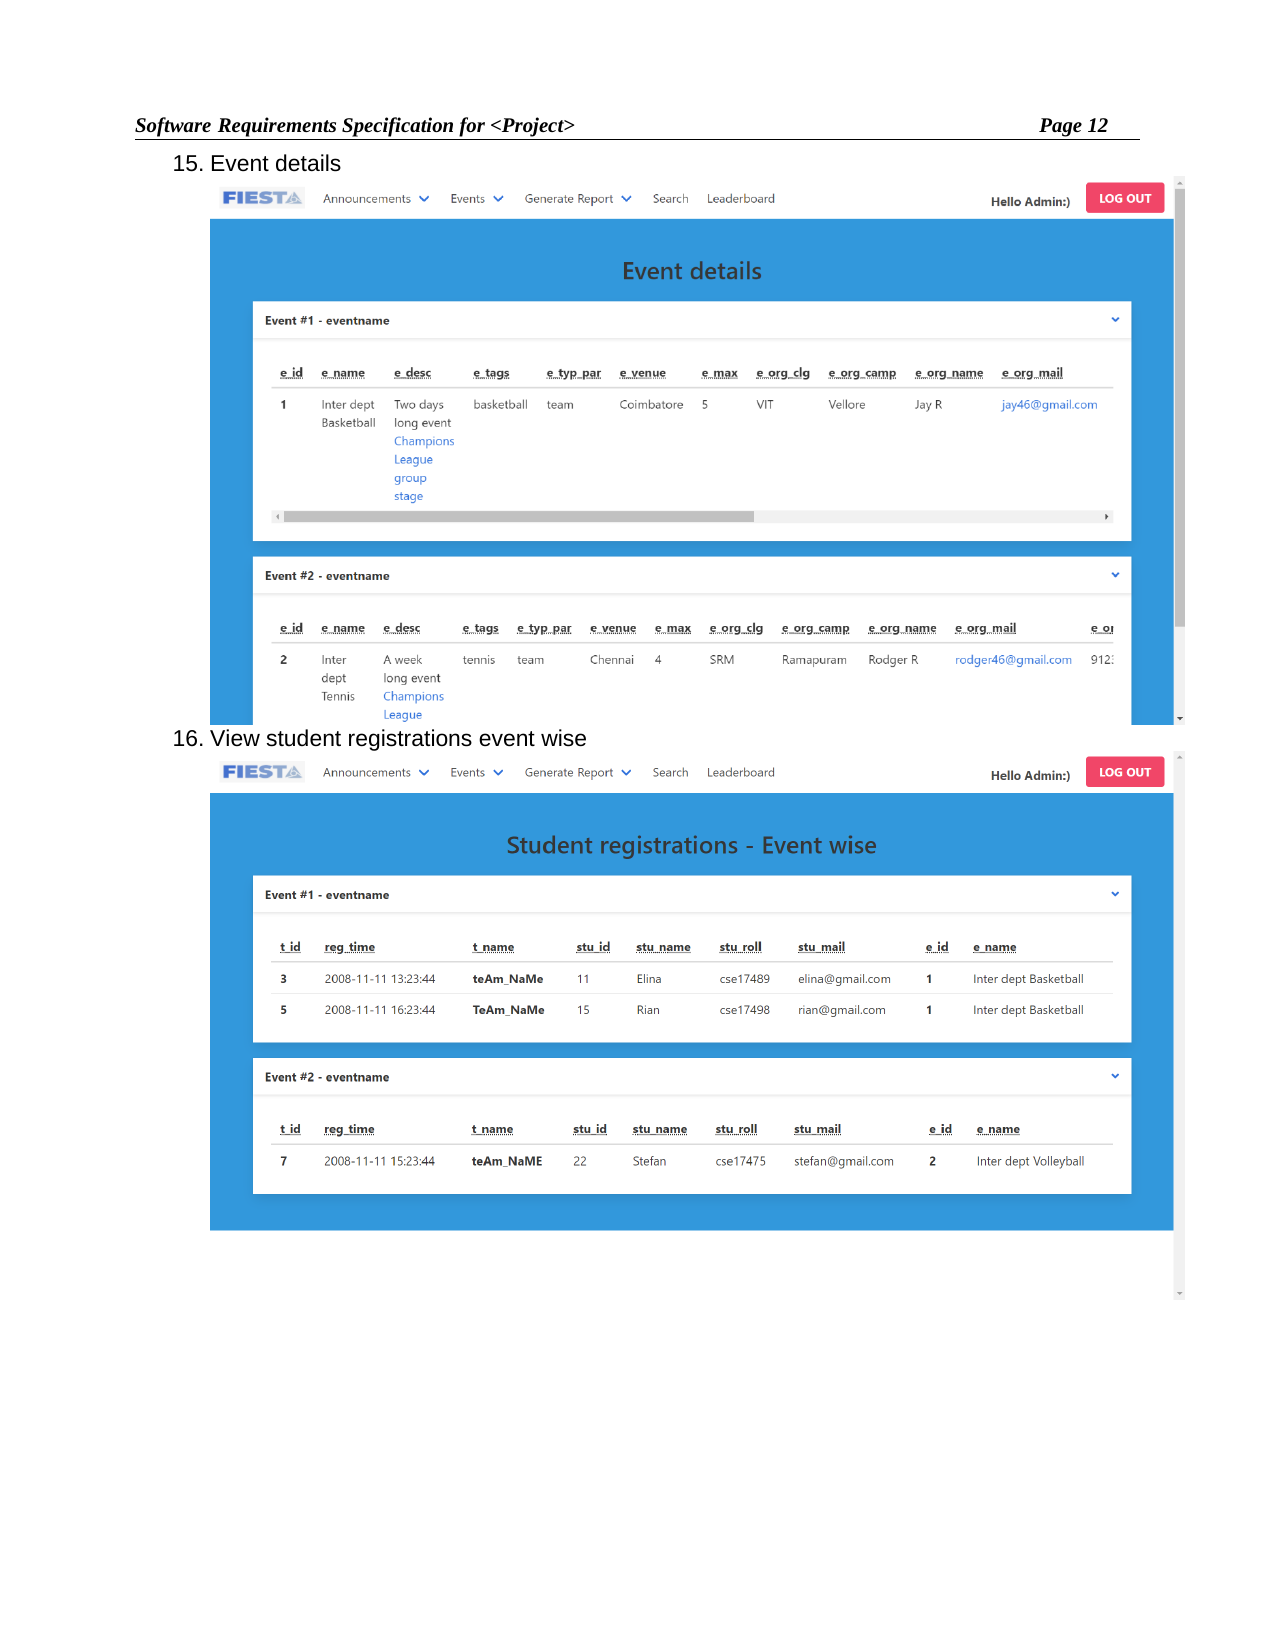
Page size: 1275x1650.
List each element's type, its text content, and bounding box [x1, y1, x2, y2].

picture [210, 751, 1185, 1300]
picture [210, 176, 1185, 725]
